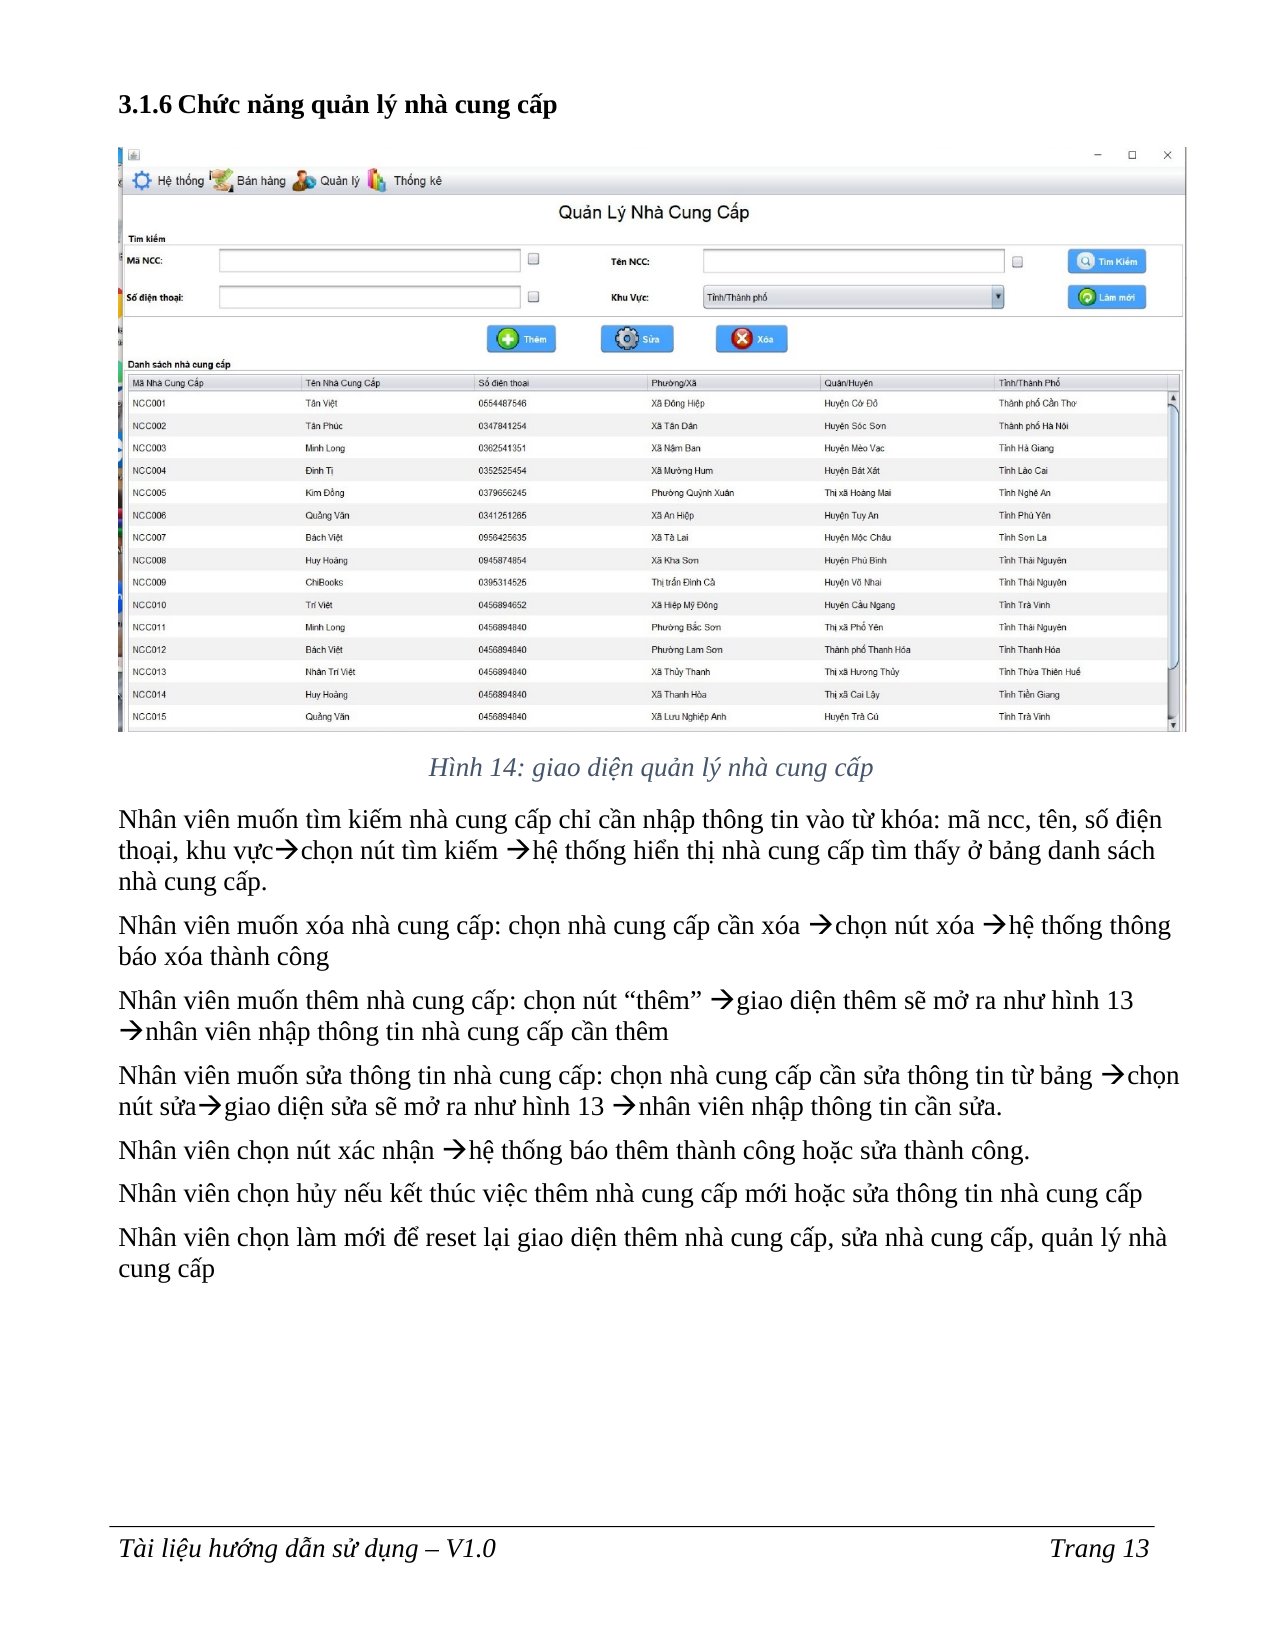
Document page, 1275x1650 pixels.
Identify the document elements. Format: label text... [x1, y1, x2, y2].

text Hình 14: giao diện quản lý nhà cung cấp [118, 751, 1186, 782]
text Nhân viên muốn xóa nhà cung cấp: chọn nhà cung cấp cần xóa chọn nút xóa hệ thống thông báo xóa thành công [118, 909, 1186, 971]
text Nhân viên chọn nút xác nhận hệ thống báo thêm thành công hoặc sửa thành công. [118, 1134, 1186, 1165]
text Nhân viên muốn tìm kiếm nhà cung cấp chỉ cần nhập thông tin vào từ khóa: mã ncc, tên, số điện thoại, khu vựcchọn nút tìm kiếm hệ thống hiển thị nhà cung cấp tìm thấy ở bảng danh sách nhà cung cấp. [118, 803, 1186, 896]
text Nhân viên chọn hủy nếu kết thúc việc thêm nhà cung cấp mới hoặc sửa thông tin nhà cung cấp [118, 1177, 1186, 1209]
text Nhân viên chọn làm mới để reset lại giao diện thêm nhà cung cấp, sửa nhà cung cấp, quản lý nhà cung cấp [118, 1221, 1186, 1283]
text Nhân viên muốn sửa thông tin nhà cung cấp: chọn nhà cung cấp cần sửa thông tin từ bảng chọn nút sửagiao diện sửa sẽ mở ra như hình 13 nhân viên nhập thông tin cần sửa. [118, 1059, 1186, 1121]
subtitle Chức năng quản lý nhà cung cấp [118, 89, 1186, 120]
text Nhân viên muốn thêm nhà cung cấp: chọn nút “thêm” giao diện thêm sẽ mở ra như hình 13 nhân viên nhập thông tin nhà cung cấp cần thêm [118, 984, 1186, 1046]
picture [118, 147, 1187, 732]
